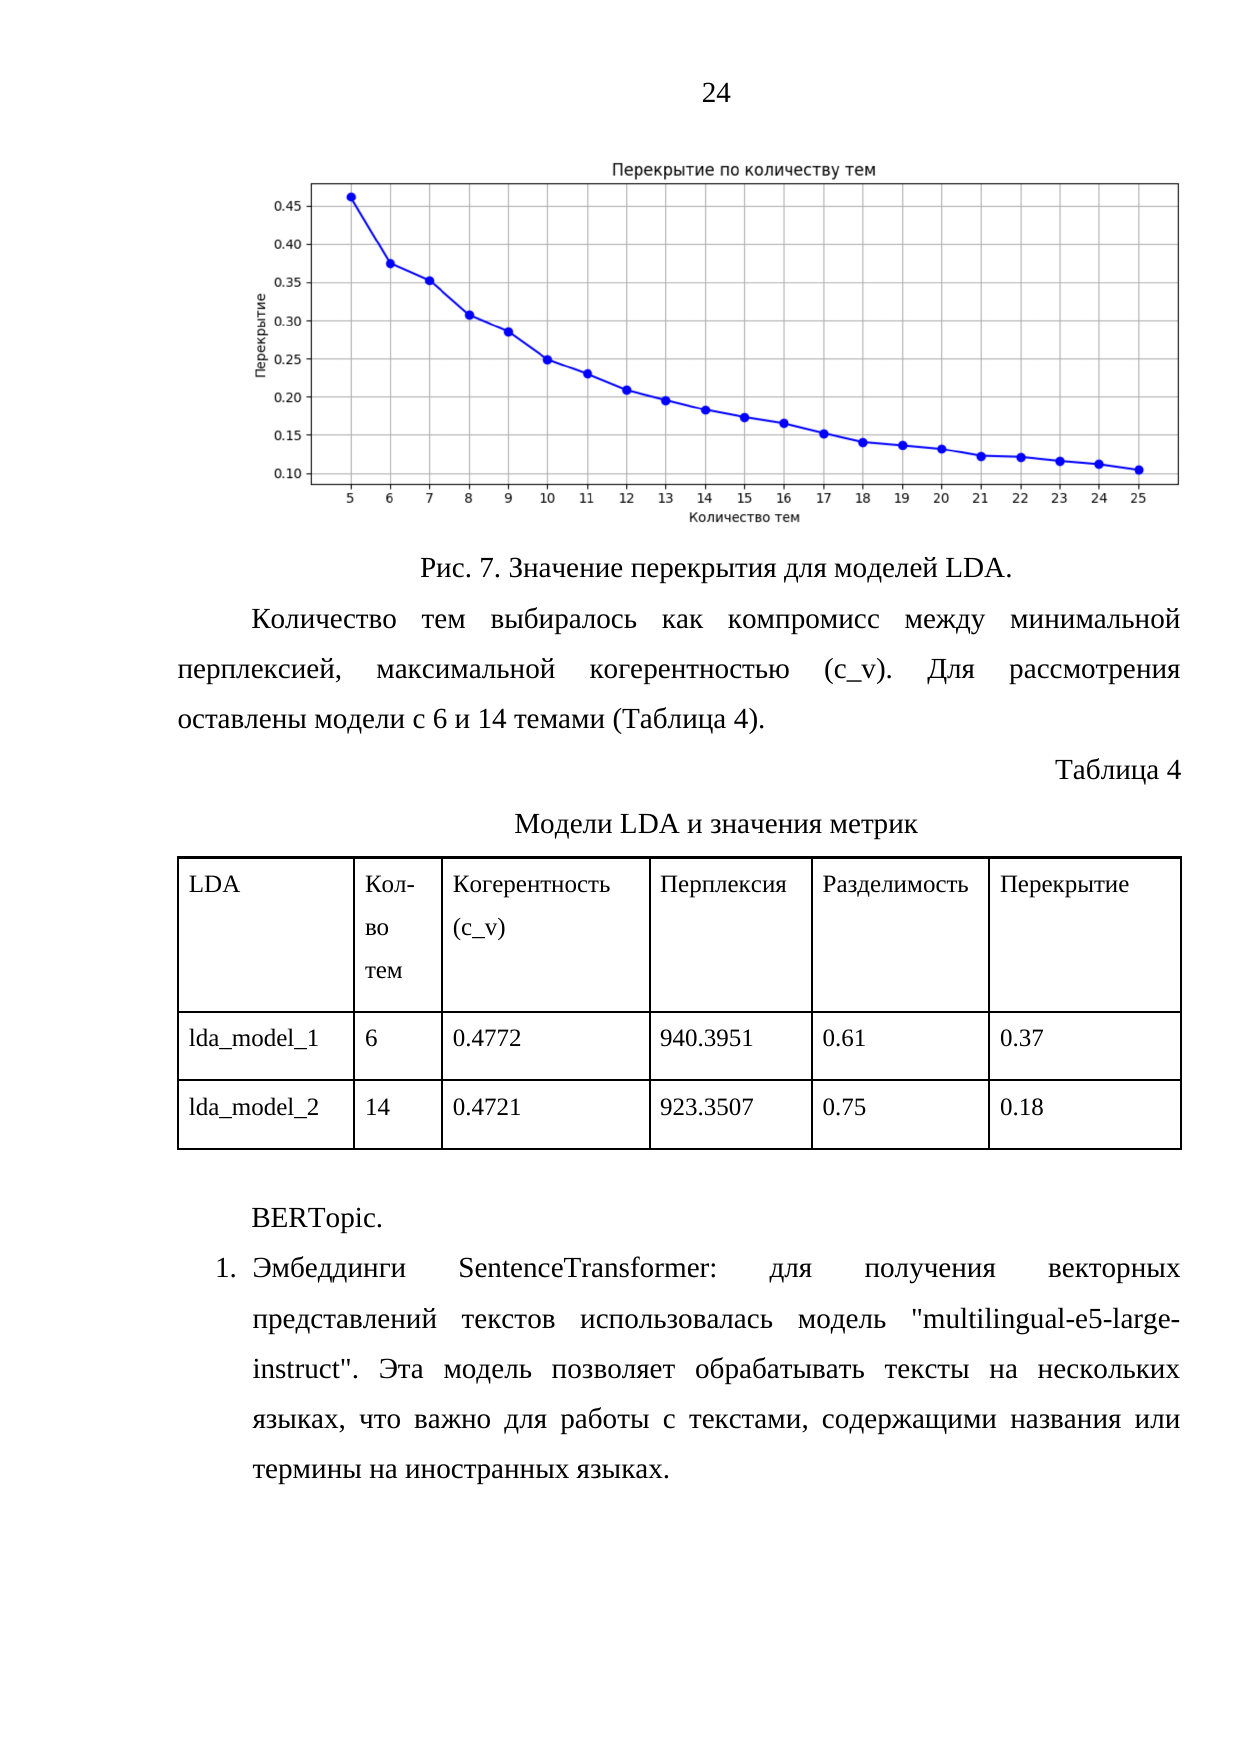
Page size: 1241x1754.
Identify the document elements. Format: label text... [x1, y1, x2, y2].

text Таблица 4 [177, 752, 1181, 785]
table_cell 0.4721 [443, 1081, 649, 1148]
table_cell 0.75 [813, 1081, 988, 1148]
table_header Перплексия [651, 859, 811, 1011]
table_cell 0.61 [813, 1013, 988, 1079]
table_header Разделимость [813, 859, 988, 1011]
table_cell 0.37 [990, 1013, 1180, 1079]
table_cell 14 [355, 1081, 441, 1148]
text Модели LDA и значения метрик [177, 806, 1181, 840]
table_header Перекрытие [990, 859, 1180, 1011]
table_header Когерентность (c_v) [443, 859, 649, 1011]
text BERTopic. [177, 1200, 1181, 1234]
text Рис. 7. Значение перекрытия для моделей LDA. [177, 551, 1181, 584]
table_cell 0.4772 [443, 1013, 649, 1079]
table_cell 923.3507 [651, 1081, 811, 1148]
table_cell 6 [355, 1013, 441, 1079]
list Эмбеддинги SentenceTransformer: для получения векторных представлений текстов использовалась модель "multilingual-e5-large-instruct". Эта модель позволяет обрабатывать тексты на нескольких языках, что важно для работы с текстами, содержащими названия или термины на иностранных языках. [215, 1250, 1181, 1485]
table_header Кол-во тем [355, 859, 441, 1011]
picture [251, 158, 1185, 534]
table_header LDA [179, 859, 353, 1011]
table_cell 0.18 [990, 1081, 1180, 1148]
table_cell lda_model_2 [179, 1081, 353, 1148]
table_cell lda_model_1 [179, 1013, 353, 1079]
table_cell 940.3951 [651, 1013, 811, 1079]
text Количество тем выбиралось как компромисс между минимальной перплексией, максимальной когерентностью (c_v). Для рассмотрения оставлены модели с 6 и 14 темами (Таблица 4). [177, 601, 1181, 735]
